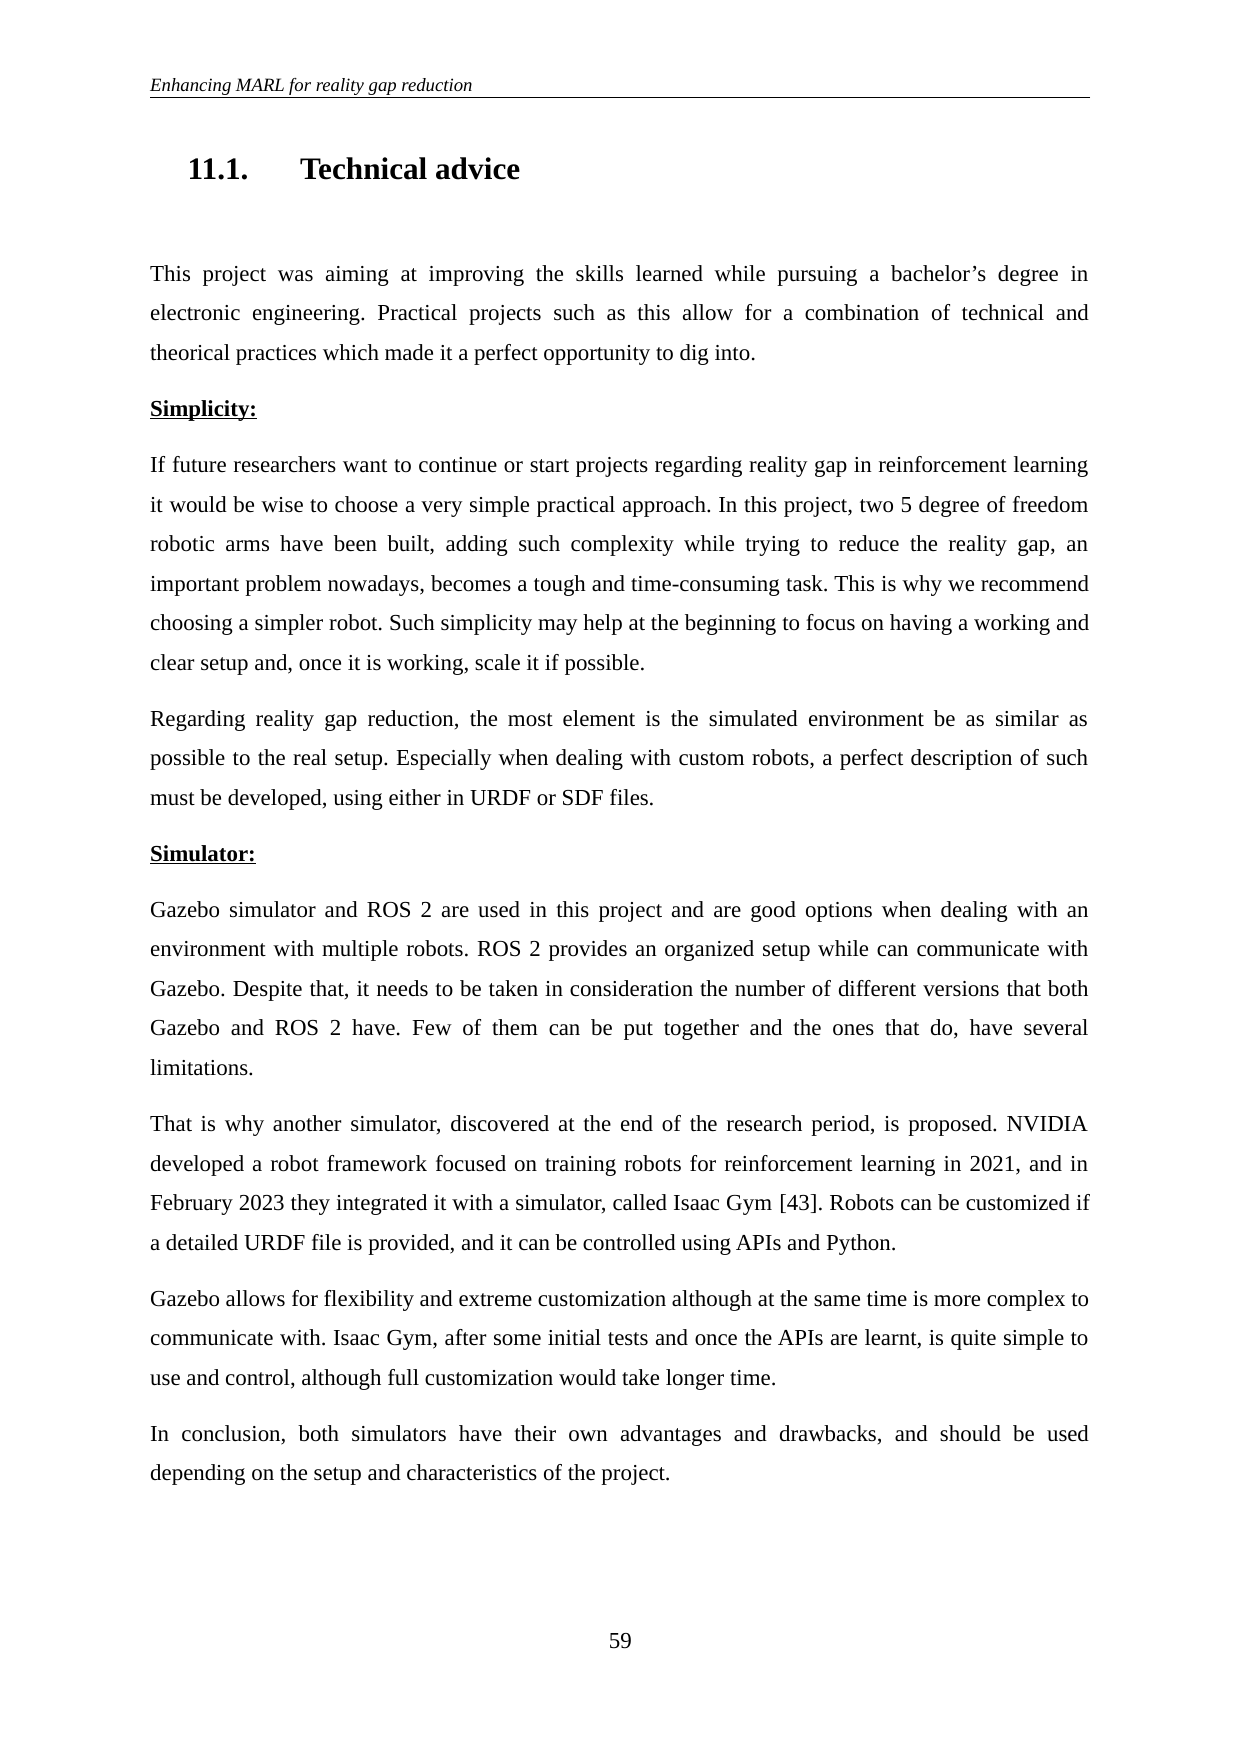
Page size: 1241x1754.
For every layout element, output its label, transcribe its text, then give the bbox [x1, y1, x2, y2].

text Simulator: [150, 840, 1090, 866]
subtitle Technical advice [187, 150, 1090, 186]
text Regarding reality gap reduction, the most element is the simulated environment be as similar as possible to the real setup. Especially when dealing with custom robots, a perfect description of such must be developed, using either in URDF or SDF files. [150, 705, 1090, 810]
text Gazebo allows for flexibility and extreme customization although at the same time is more complex to communicate with. Isaac Gym, after some initial tests and once the APIs are learnt, is quite simple to use and control, although full customization would take longer time. [150, 1285, 1090, 1390]
text If future researchers want to continue or start projects regarding reality gap in reinforcement learning it would be wise to choose a very simple practical approach. In this project, two 5 degree of freedom robotic arms have been built, adding such complexity while trying to reduce the reality gap, an important problem nowadays, becomes a tough and time-consuming task. This is why we recommend choosing a simpler robot. Such simplicity may help at the beginning to focus on having a working and clear setup and, once it is working, scale it if possible. [150, 451, 1090, 675]
text Simplicity: [150, 395, 1090, 421]
text This project was aiming at improving the skills learned while pursuing a bachelor’s degree in electronic engineering. Practical projects such as this allow for a combination of technical and theorical practices which made it a perfect opportunity to dig into. [150, 260, 1090, 365]
text In conclusion, both simulators have their own advantages and drawbacks, and should be used depending on the setup and characteristics of the project. [150, 1420, 1090, 1486]
text Gazebo simulator and ROS 2 are used in this project and are good options when dealing with an environment with multiple robots. ROS 2 provides an organized setup while can communicate with Gazebo. Despite that, it needs to be taken in consideration the number of different versions that both Gazebo and ROS 2 have. Few of them can be put together and the ones that do, have several limitations. [150, 896, 1090, 1080]
text That is why another simulator, discovered at the end of the research period, is proposed. NVIDIA developed a robot framework focused on training robots for reinforcement learning in 2021, and in February 2023 they integrated it with a simulator, called Isaac Gym [43]. Robots can be customized if a detailed URDF file is provided, and it can be controlled using APIs and Python. [150, 1110, 1090, 1255]
